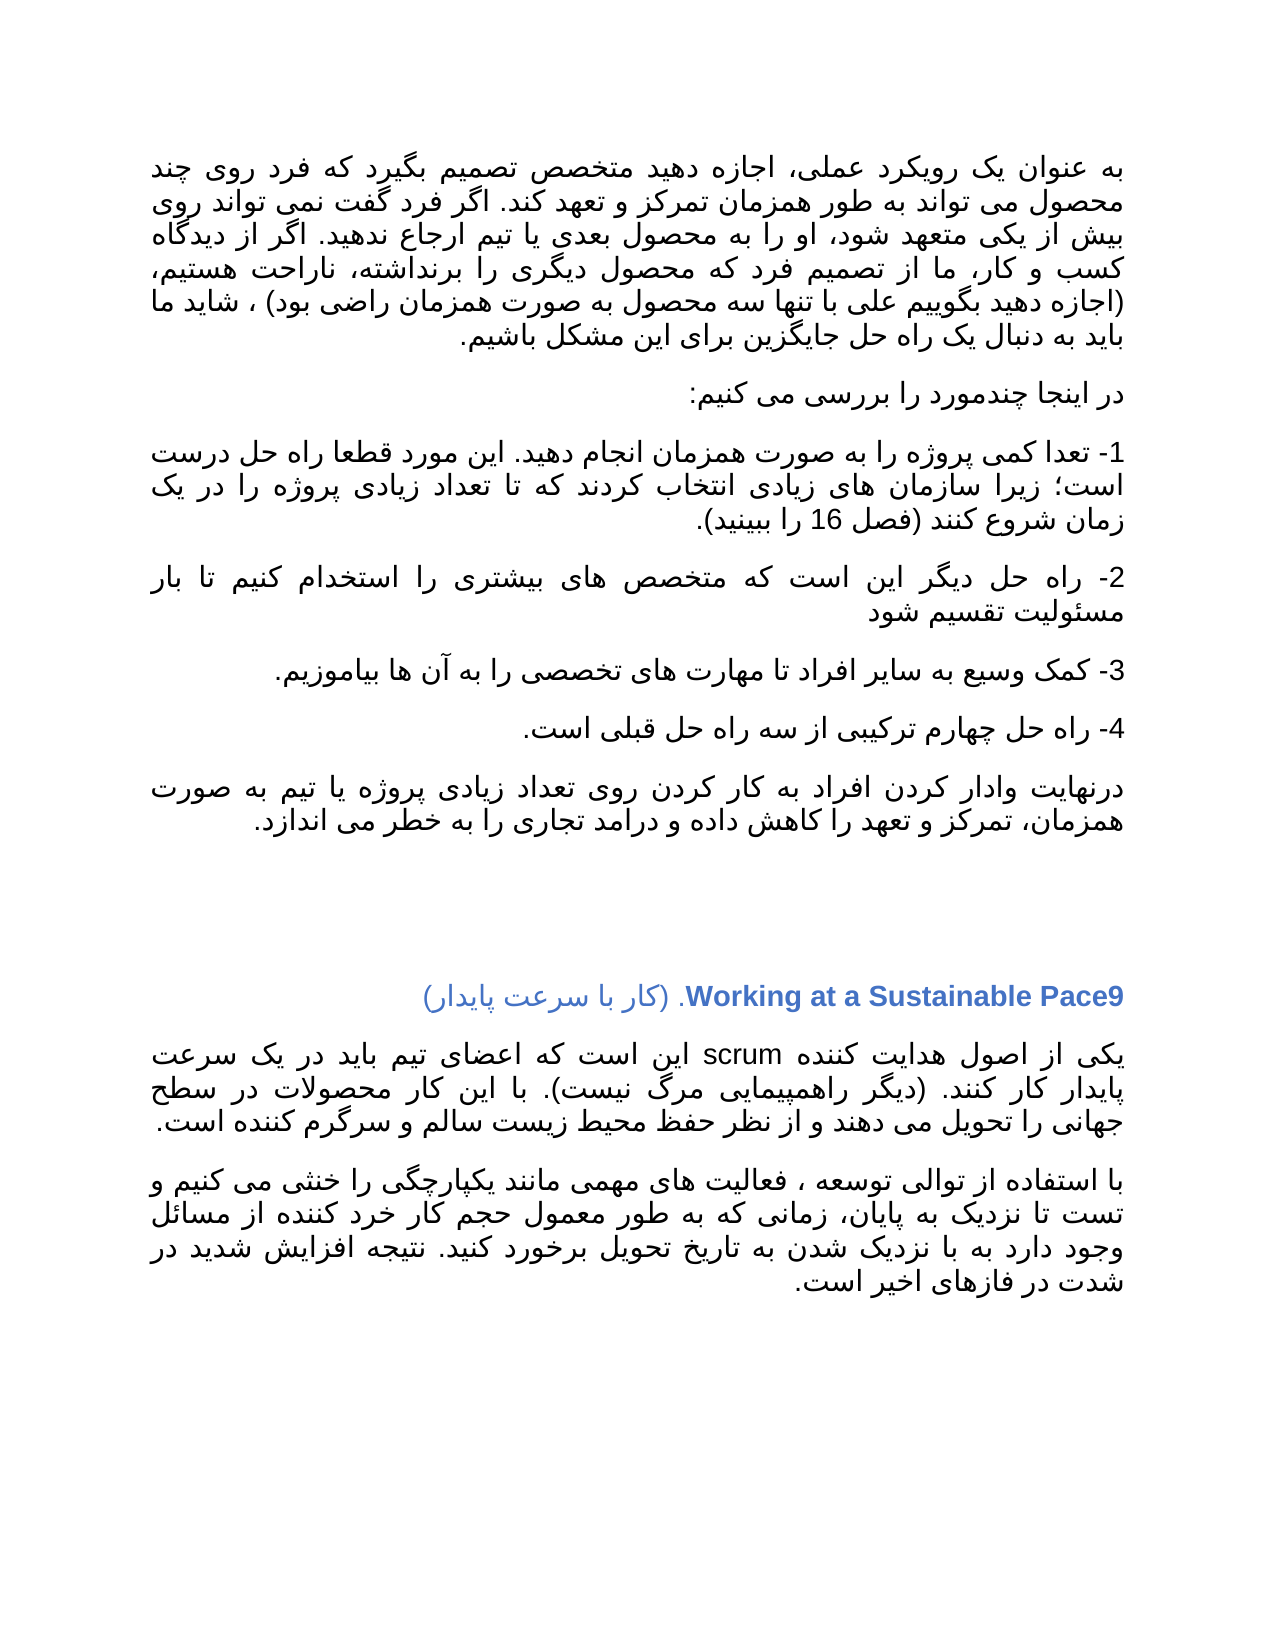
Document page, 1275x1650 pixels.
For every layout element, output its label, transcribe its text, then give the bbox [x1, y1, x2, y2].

text در اینجا چندمورد را بررسی می کنیم: [150, 376, 1125, 410]
text با استفاده از توالی توسعه ، فعالیت های مهمی مانند یکپارچگی را خنثی می کنیم و تست تا نزدیک به پایان، زمانی که به طور معمول حجم کار خرد کننده از مسائل وجود دارد به با نزدیک شدن به تاریخ تحویل برخورد کنید. نتیجه افزایش شدید در شدت در فازهای اخیر است. [150, 1163, 1125, 1297]
text یکی از اصول هدایت کننده scrum این است که اعضای تیم باید در یک سرعت پایدار کار کنند. (دیگر راهمپیمایی مرگ نیست). با این کار محصولات در سطح جهانی را تحویل می دهند و از نظر حفظ محیط زیست سالم و سرگرم کننده است. [150, 1037, 1125, 1138]
text به عنوان یک رویکرد عملی، اجازه دهید متخصص تصمیم بگیرد که فرد روی چند محصول می تواند به طور همزمان تمرکز و تعهد کند. اگر فرد گفت نمی تواند روی بیش از یکی متعهد شود، او را به محصول بعدی یا تیم ارجاع ندهید. اگر از دیدگاه کسب و کار، ما از تصمیم فرد که محصول دیگری را برنداشته، ناراحت هستیم، (اجازه دهید بگوییم علی با تنها سه محصول به صورت همزمان راضی بود) ، شاید ما باید به دنبال یک راه حل جایگزین برای این مشکل باشیم. [150, 150, 1125, 351]
text Working at a Sustainable Pace9. (کار با سرعت پایدار) [150, 979, 1125, 1012]
text درنهایت وادار کردن افراد به کار کردن روی تعداد زیادی پروژه یا تیم به صورت همزمان، تمرکز و تعهد را کاهش داده و درامد تجاری را به خطر می اندازد. [150, 769, 1125, 837]
text 4- راه حل چهارم ترکیبی از سه راه حل قبلی است. [150, 711, 1125, 744]
text 3- کمک وسیع به سایر افراد تا مهارت های تخصصی را به آن ها بیاموزیم. [150, 652, 1125, 686]
text 1- تعدا کمی پروژه را به صورت همزمان انجام دهید. این مورد قطعا راه حل درست است؛ زیرا سازمان های زیادی انتخاب کردند که تا تعداد زیادی پروژه را در یک زمان شروع کنند (فصل 16 را ببینید). [150, 435, 1125, 535]
text 2- راه حل دیگر این است که متخصص های بیشتری را استخدام کنیم تا بار مسئولیت تقسیم شود [150, 560, 1125, 627]
